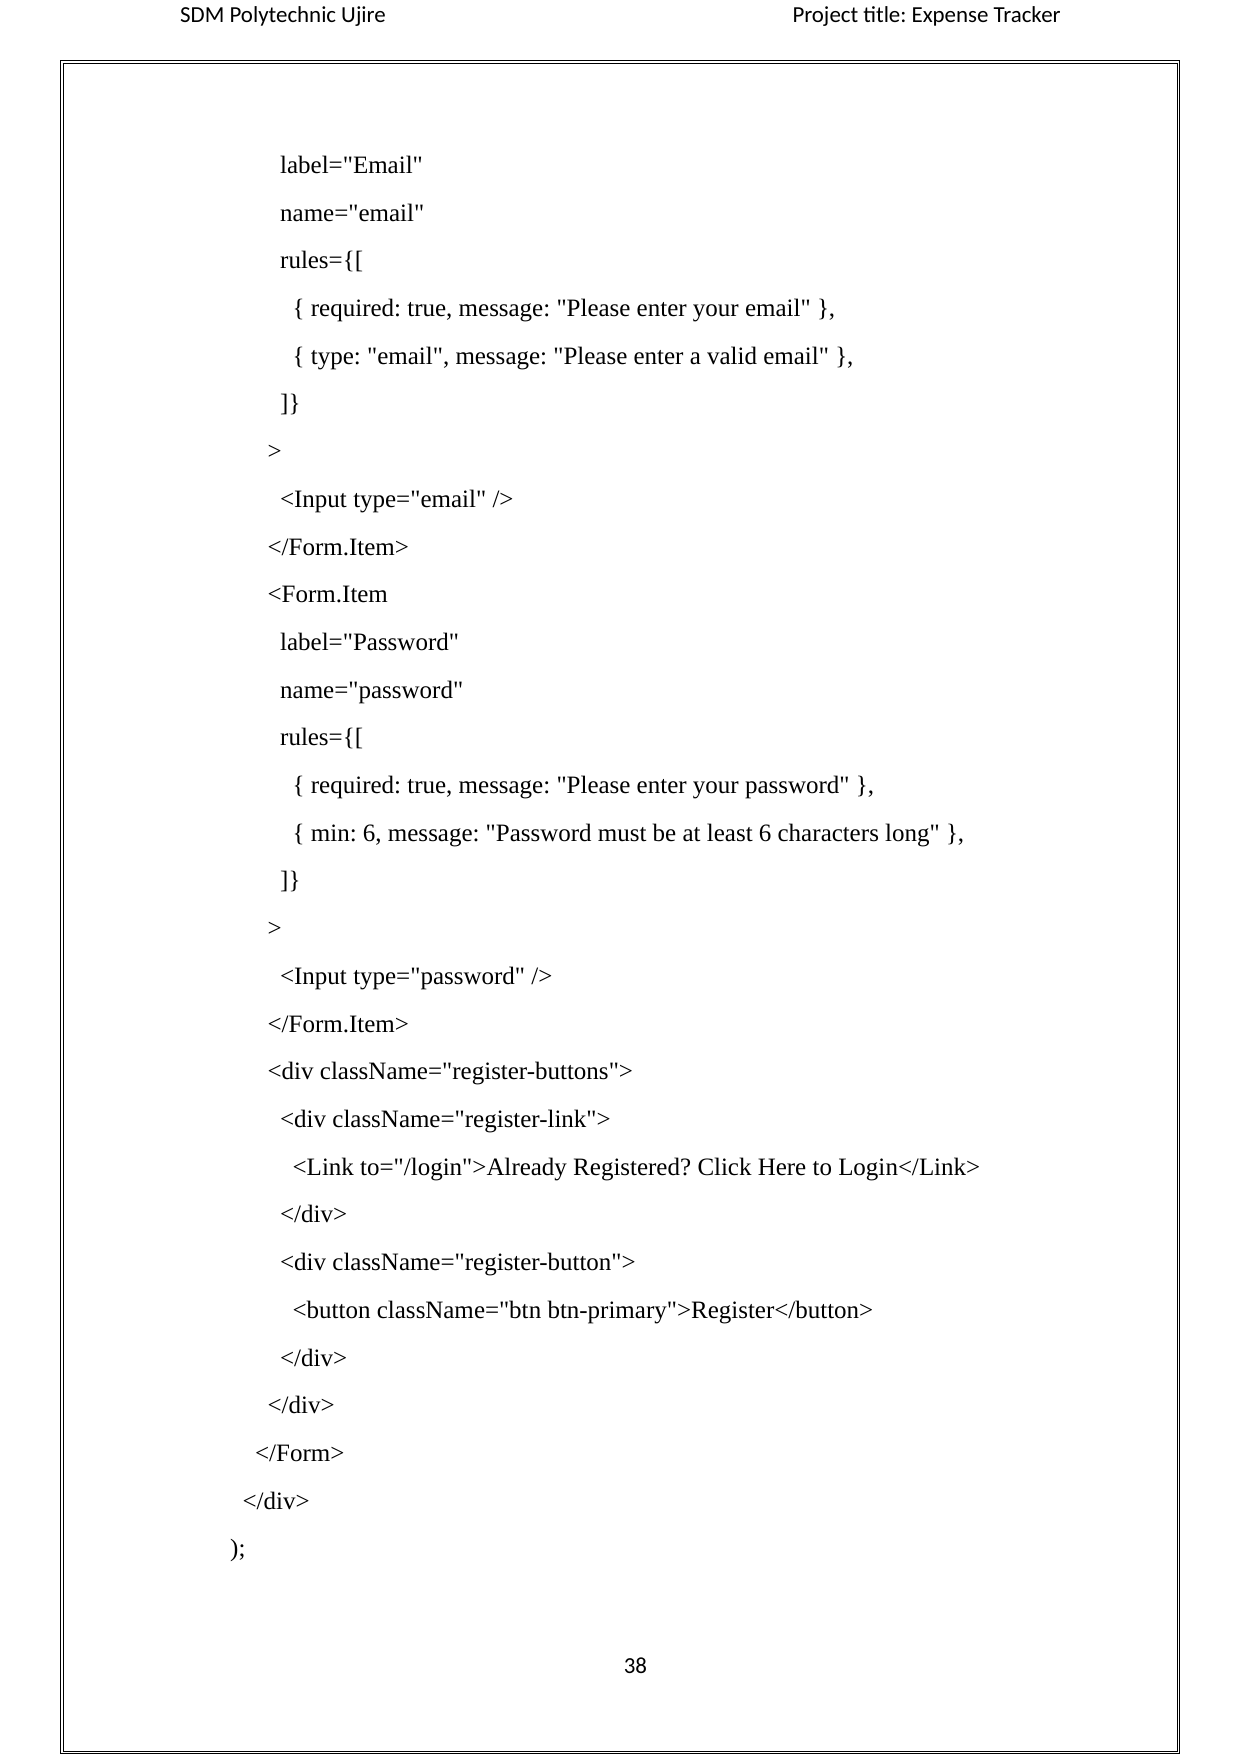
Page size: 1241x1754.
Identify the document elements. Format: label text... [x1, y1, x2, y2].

text </div> [217, 1486, 1090, 1514]
text label="Email" [217, 150, 1090, 179]
text <div className="register-buttons"> [217, 1056, 1090, 1085]
text name="email" [217, 198, 1090, 226]
text name="password" [217, 675, 1090, 703]
text > [217, 913, 1090, 942]
text </Form> [217, 1438, 1090, 1467]
text { type: "email", message: "Please enter a valid email" }, [217, 341, 1090, 369]
text { min: 6, message: "Password must be at least 6 characters long" }, [217, 818, 1090, 847]
text </div> [217, 1343, 1090, 1371]
text ]} [217, 388, 1090, 417]
text <Input type="password" /> [217, 961, 1090, 990]
text rules={[ [217, 245, 1090, 274]
text label="Password" [217, 627, 1090, 656]
text > [217, 436, 1090, 465]
text <button className="btn btn-primary">Register</button> [217, 1295, 1090, 1324]
text </div> [217, 1199, 1090, 1228]
text ]} [217, 866, 1090, 894]
text ); [217, 1533, 1090, 1562]
text { required: true, message: "Please enter your email" }, [217, 293, 1090, 322]
text </div> [217, 1390, 1090, 1419]
text <div className="register-link"> [217, 1104, 1090, 1133]
text rules={[ [217, 722, 1090, 751]
text { required: true, message: "Please enter your password" }, [217, 770, 1090, 799]
text <Link to="/login">Already Registered? Click Here to Login</Link> [217, 1152, 1090, 1181]
text <Form.Item [217, 579, 1090, 608]
text </Form.Item> [217, 532, 1090, 560]
text </Form.Item> [217, 1009, 1090, 1037]
text <div className="register-button"> [217, 1247, 1090, 1276]
text <Input type="email" /> [217, 484, 1090, 513]
